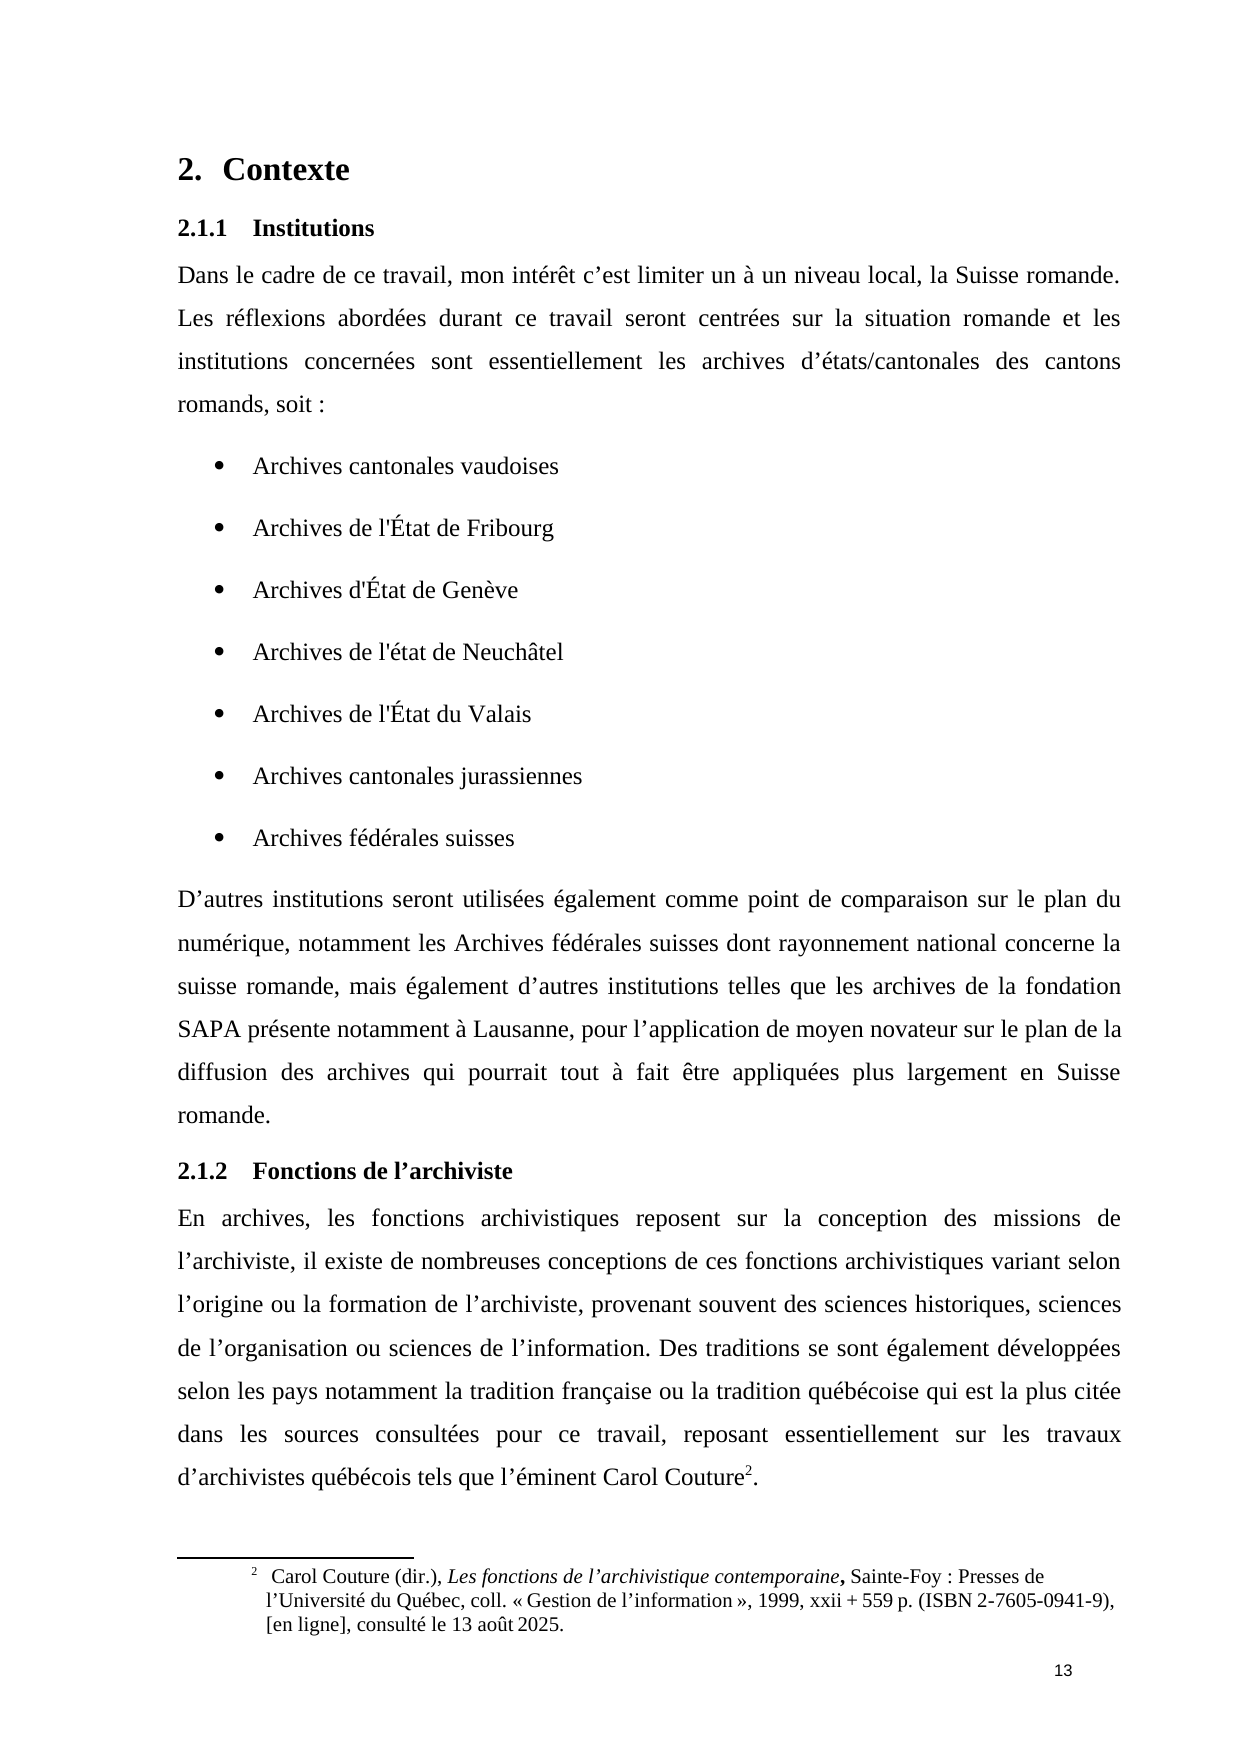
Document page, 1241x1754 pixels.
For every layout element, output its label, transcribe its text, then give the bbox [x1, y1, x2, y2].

list Archives de l'État du Valais [215, 699, 1122, 728]
list Archives d'État de Genève [215, 575, 1122, 604]
list Archives cantonales vaudoises [215, 451, 1122, 480]
list Archives de l'état de Neuchâtel [215, 637, 1122, 666]
subtitle Contexte [177, 149, 1122, 188]
list Archives cantonales jurassiennes [215, 761, 1122, 789]
subtitle Fonctions de l’archiviste [177, 1156, 1122, 1184]
text D’autres institutions seront utilisées également comme point de comparaison sur le plan du numérique, notamment les Archives fédérales suisses dont rayonnement national concerne la suisse romande, mais également d’autres institutions telles que les archives de la fondation SAPA présente notamment à Lausanne, pour l’application de moyen novateur sur le plan de la diffusion des archives qui pourrait tout à fait être appliquées plus largement en Suisse romande. [177, 884, 1122, 1129]
text Dans le cadre de ce travail, mon intérêt c’est limiter un à un niveau local, la Suisse romande. Les réflexions abordées durant ce travail seront centrées sur la situation romande et les institutions concernées sont essentiellement les archives d’états/cantonales des cantons romands, soit : [177, 260, 1122, 418]
list Archives fédérales suisses [215, 823, 1122, 851]
list Archives de l'État de Fribourg [215, 513, 1122, 542]
text En archives, les fonctions archivistiques reposent sur la conception des missions de l’archiviste, il existe de nombreuses conceptions de ces fonctions archivistiques variant selon l’origine ou la formation de l’archiviste, provenant souvent des sciences historiques, sciences de l’organisation ou sciences de l’information. Des traditions se sont également développées selon les pays notamment la tradition française ou la tradition québécoise qui est la plus citée dans les sources consultées pour ce travail, reposant essentiellement sur les travaux d’archivistes québécois tels que l’éminent Carol Couture. [177, 1203, 1122, 1491]
subtitle Institutions [177, 213, 1122, 241]
